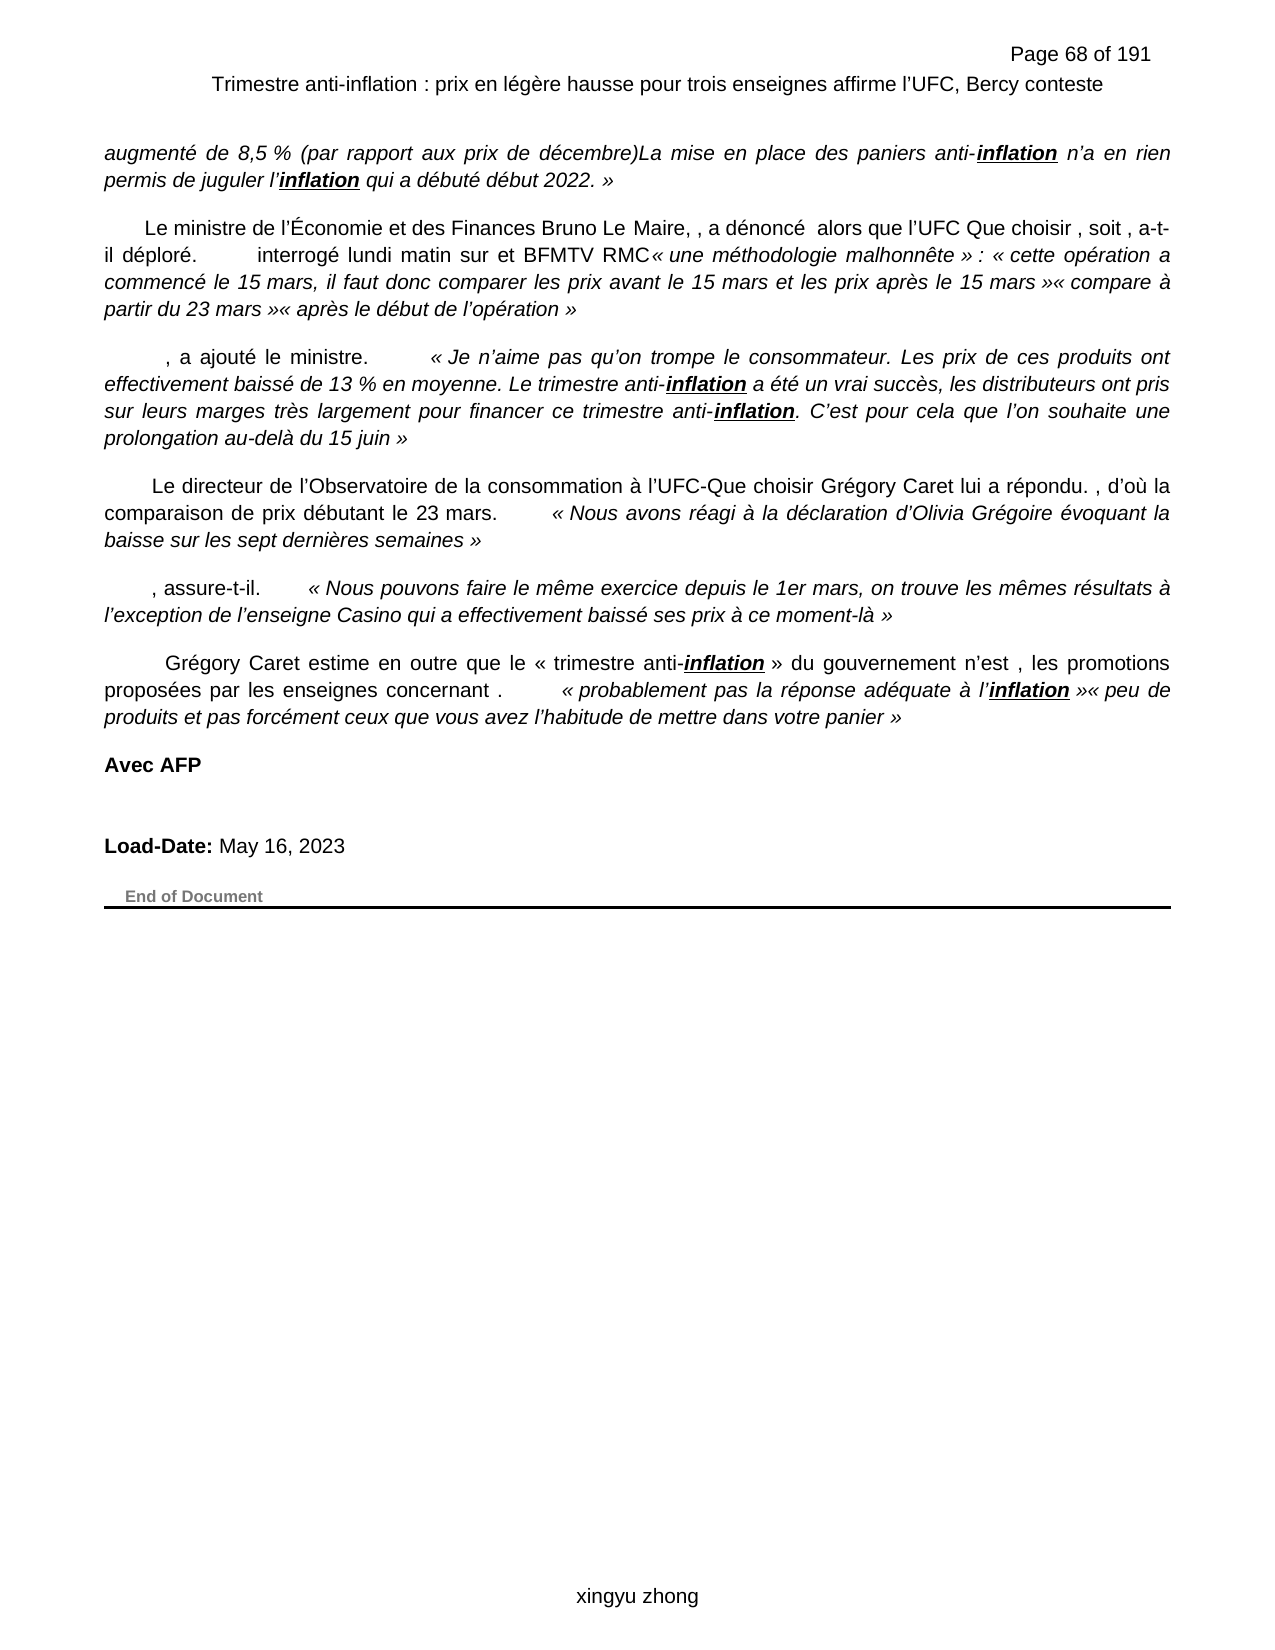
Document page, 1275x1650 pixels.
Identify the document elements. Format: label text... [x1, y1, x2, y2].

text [104, 137, 1171, 192]
text Load-Date: May 16, 2023 [104, 802, 1171, 858]
text , assure-t-il. « Nous pouvons faire le même exercice depuis le 1er mars, on trouve les mêmes résultats à l’exception de l’enseigne Casino qui a effectivement baissé ses prix à ce moment-là » [104, 573, 1171, 627]
text Avec AFP [104, 750, 1171, 777]
text Le ministre de l’Économie et des Finances Bruno Le Maire, , a dénoncé alors que l’UFC Que choisir , soit , a-t-il déploré. interrogé lundi matin sur et BFMTV RMC« une méthodologie malhonnête » : « cette opération a commencé le 15 mars, il faut donc comparer les prix avant le 15 mars et les prix après le 15 mars »« compare à partir du 23 mars »« après le début de l’opération » [104, 212, 1171, 321]
text Le directeur de l’Observatoire de la consommation à l’UFC-Que choisir Grégory Caret lui a répondu. , d’où la comparaison de prix débutant le 23 mars. « Nous avons réagi à la déclaration d’Olivia Grégoire évoquant la baisse sur les sept dernières semaines » [104, 471, 1171, 552]
text , a ajouté le ministre. « Je n’aime pas qu’on trompe le consommateur. Les prix de ces produits ont effectivement baissé de 13 % en moyenne. Le trimestre anti-inflation a été un vrai succès, les distributeurs ont pris sur leurs marges très largement pour financer ce trimestre anti-inflation. C’est pour cela que l’on souhaite une prolongation au-delà du 15 juin » [104, 342, 1171, 450]
text End of Document [125, 887, 1171, 906]
text Grégory Caret estime en outre que le « trimestre anti-inflation » du gouvernement n’est , les promotions proposées par les enseignes concernant . « probablement pas la réponse adéquate à l’inflation »« peu de produits et pas forcément ceux que vous avez l’habitude de mettre dans votre panier » [104, 648, 1171, 729]
